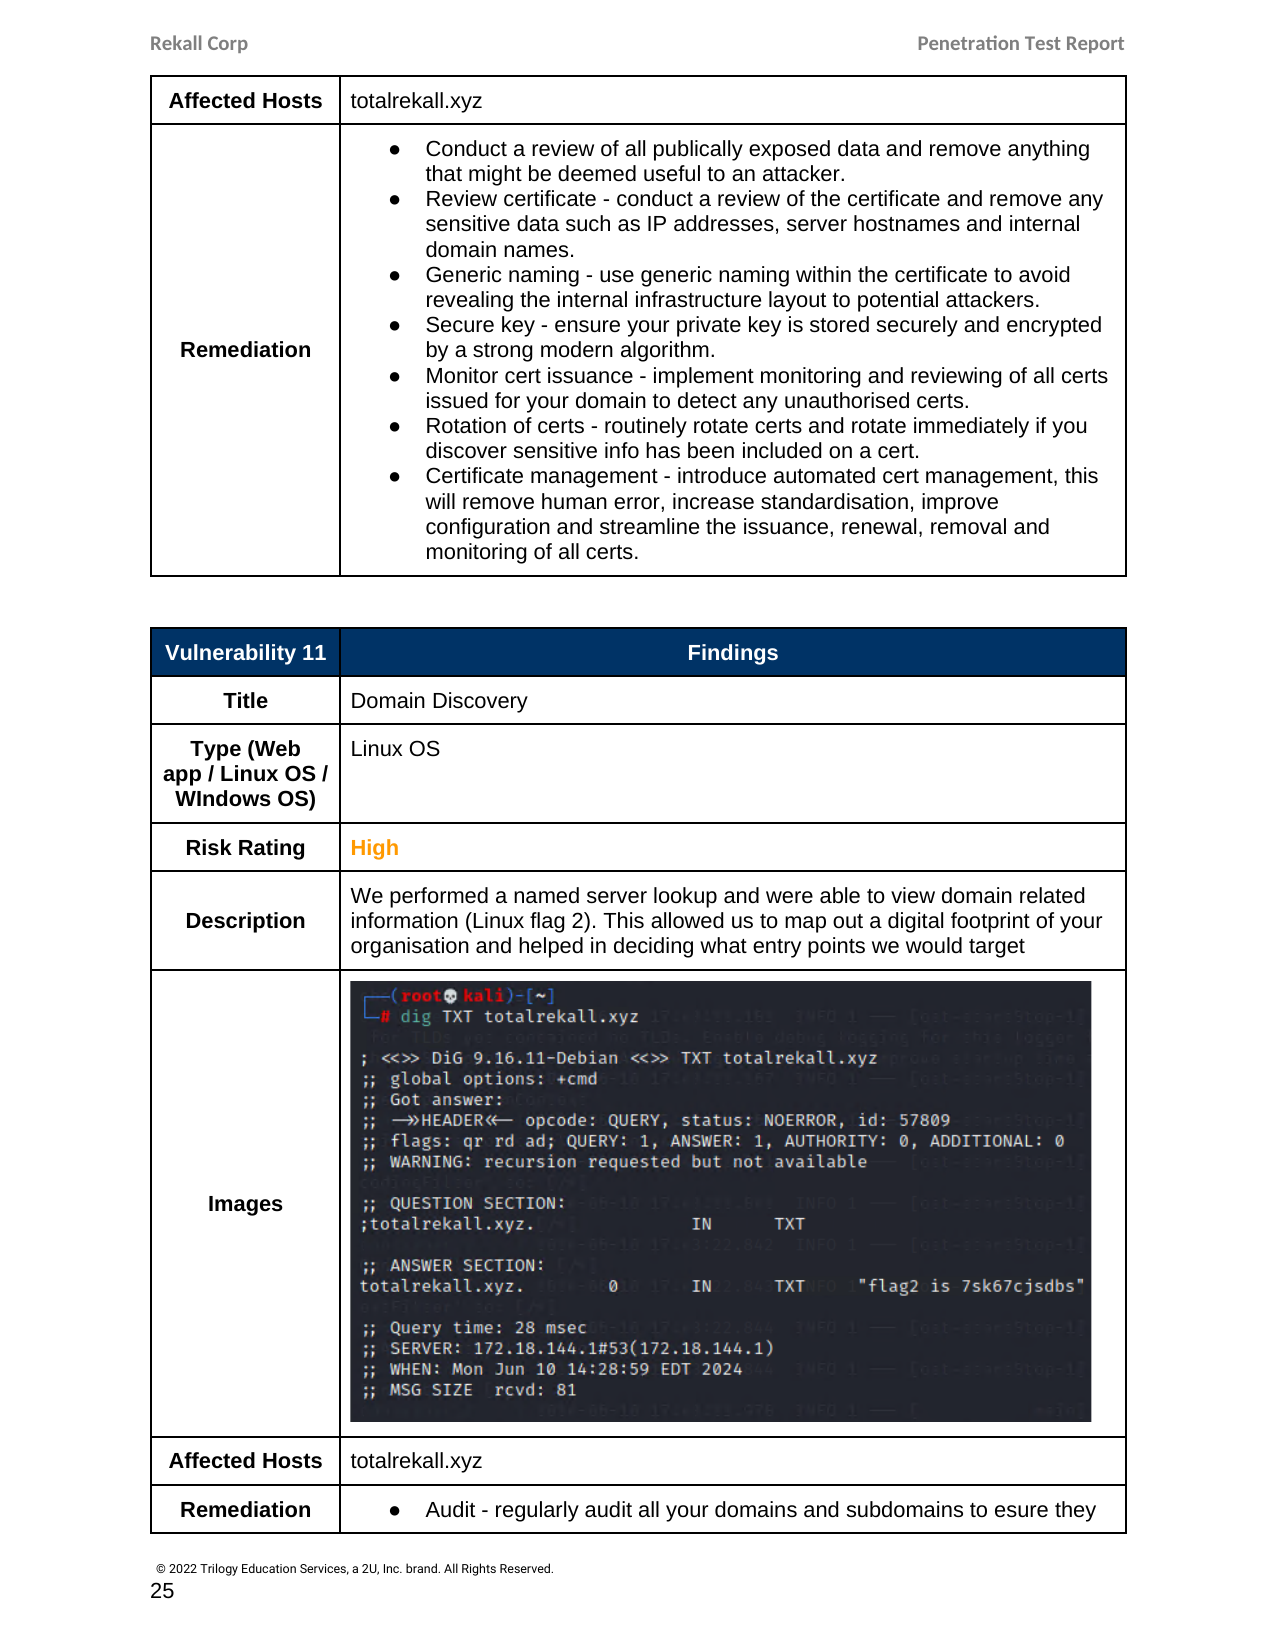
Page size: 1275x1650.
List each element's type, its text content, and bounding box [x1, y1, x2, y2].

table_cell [341, 1486, 1125, 1532]
table_cell totalrekall.xyz [341, 77, 1125, 123]
table_cell Description [152, 872, 339, 968]
table_cell Conduct a review of all publically exposed data and remove anything that might be deemed useful to an attacker. Review certificate - conduct a review of the certificate and remove any sensitive data such as IP addresses, server hostnames and internal domain names. Generic naming - use generic naming within the certificate to avoid revealing the internal infrastructure layout to potential attackers. Secure key - ensure your private key is stored securely and encrypted by a strong modern algorithm. Monitor cert issuance - implement monitoring and reviewing of all certs issued for your domain to detect any unauthorised certs. Rotation of certs - routinely rotate certs and rotate immediately if you discover sensitive info has been included on a cert. Certificate management - introduce automated cert management, this will remove human error, increase standardisation, improve configuration and streamline the issuance, renewal, removal and monitoring of all certs. [341, 125, 1125, 574]
table_cell Remediation [152, 1486, 339, 1532]
table_cell Images [152, 971, 339, 1436]
table_cell totalrekall.xyz [341, 1438, 1125, 1484]
table_cell Domain Discovery [341, 677, 1125, 723]
table_header Vulnerability 11 [152, 629, 339, 675]
table_header Findings [341, 629, 1125, 675]
table_cell We performed a named server lookup and were able to view domain related information (Linux flag 2). This allowed us to map out a digital footprint of your organisation and helped in deciding what entry points we would target [341, 872, 1125, 968]
table_cell Type (Web app / Linux OS / WIndows OS) [152, 725, 339, 822]
picture [350, 981, 1092, 1422]
table_cell Affected Hosts [152, 1438, 339, 1484]
table_cell Risk Rating [152, 824, 339, 870]
table_cell [341, 971, 1125, 1436]
table_cell Affected Hosts [152, 77, 339, 123]
table_cell Linux OS [341, 725, 1125, 822]
table_cell Title [152, 677, 339, 723]
table_cell Remediation [152, 125, 339, 574]
table_cell High [341, 824, 1125, 870]
